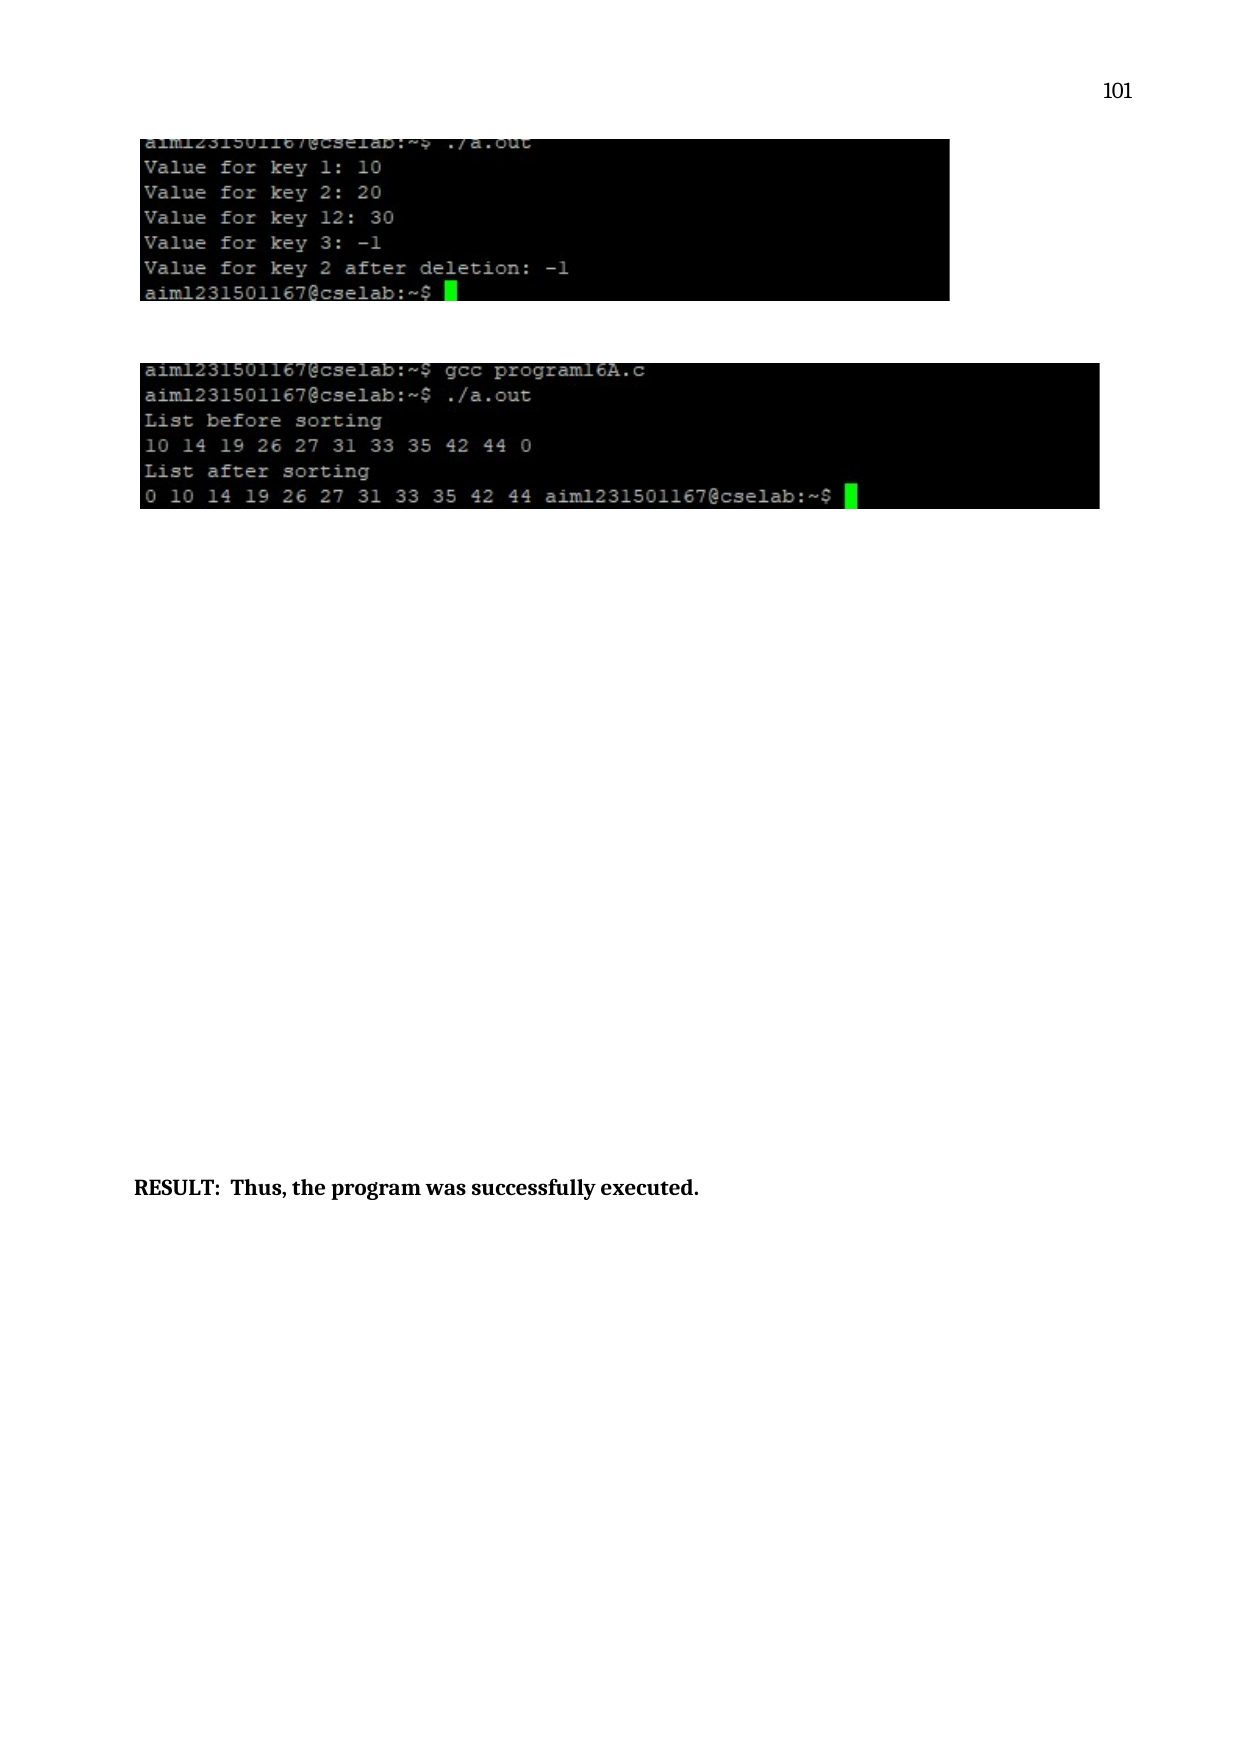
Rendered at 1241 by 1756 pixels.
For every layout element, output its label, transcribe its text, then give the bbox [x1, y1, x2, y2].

picture [140, 139, 950, 301]
picture [140, 363, 1100, 509]
text RESULT: Thus, the program was successfully executed. [134, 1175, 1136, 1201]
